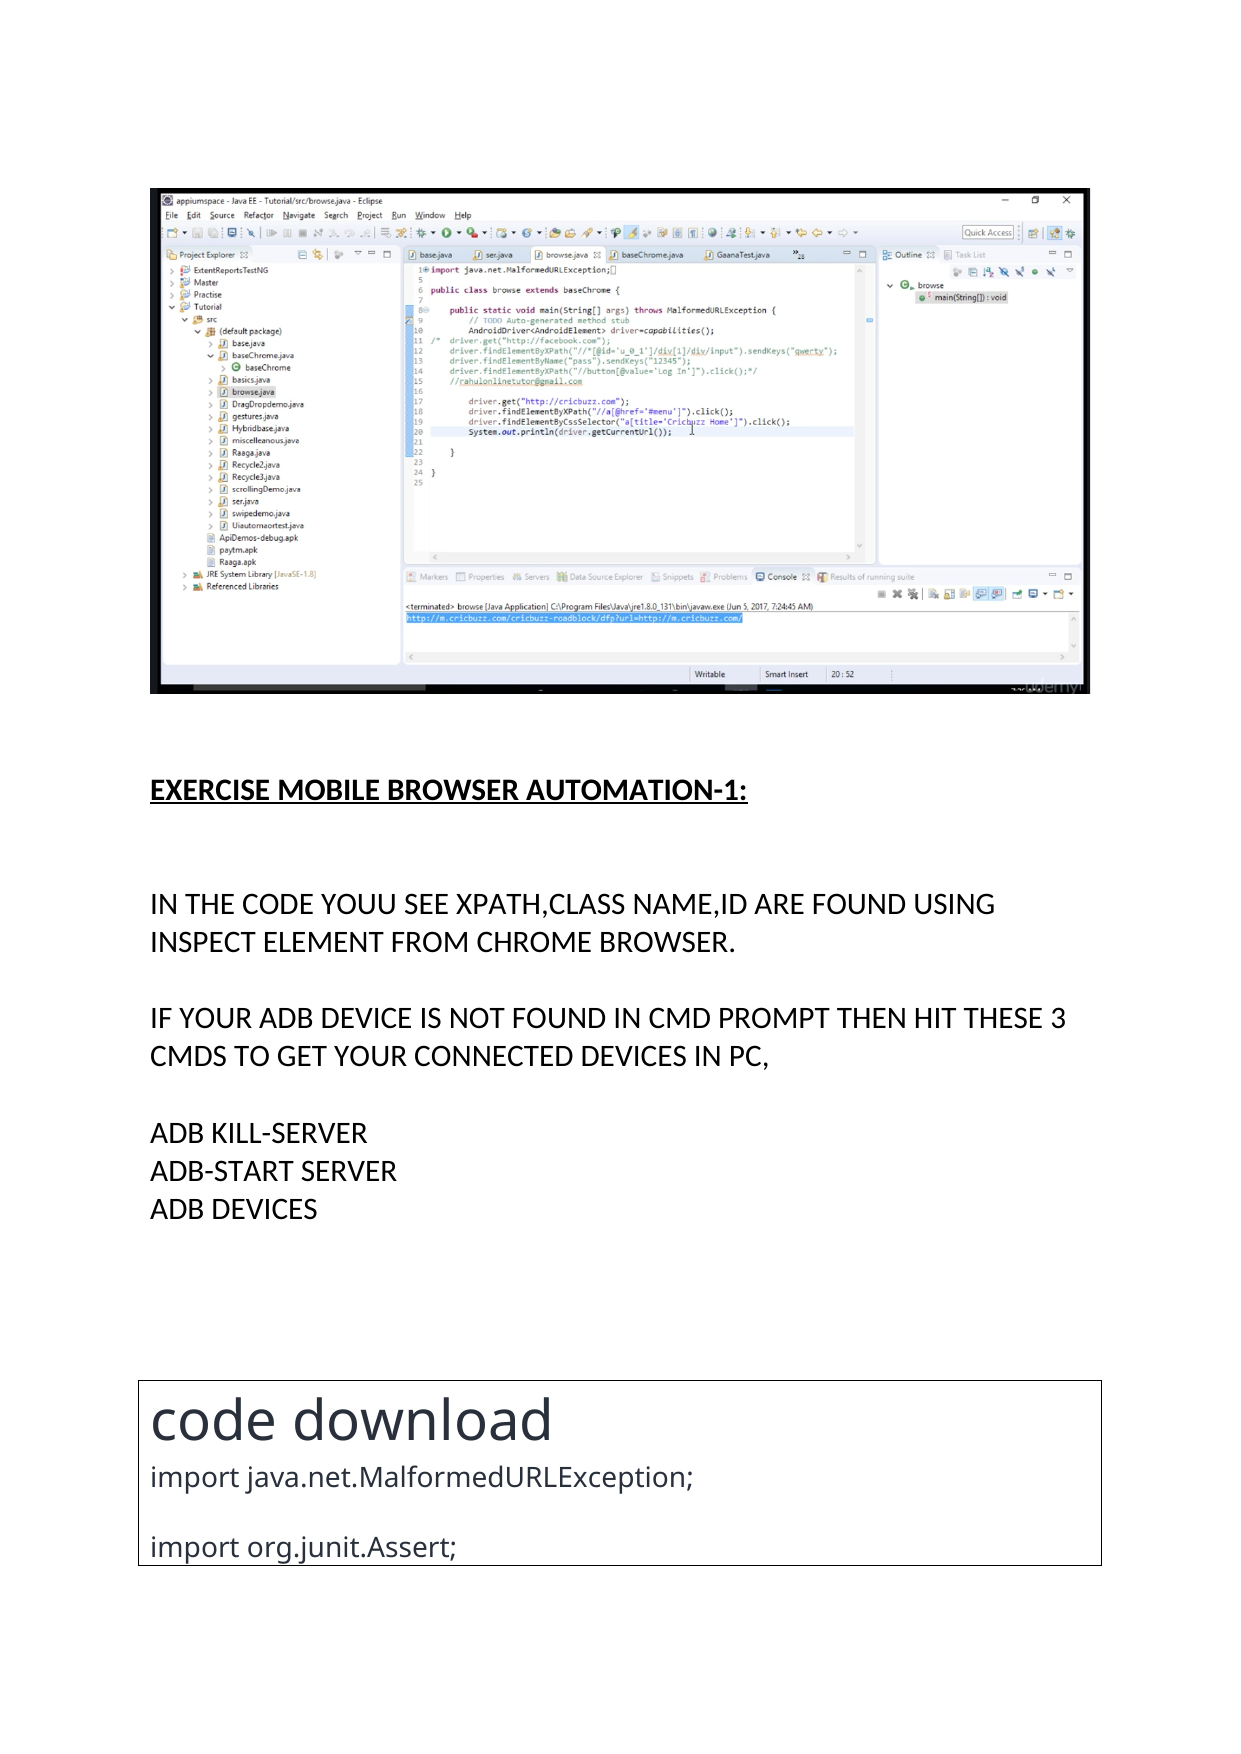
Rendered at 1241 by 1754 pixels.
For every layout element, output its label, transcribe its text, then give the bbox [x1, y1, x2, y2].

picture [150, 188, 1091, 694]
text EXERCISE MOBILE BROWSER AUTOMATION-1: [150, 770, 1090, 808]
text ADB-START SERVER [150, 1151, 1090, 1189]
text IF YOUR ADB DEVICE IS NOT FOUND IN CMD PROMPT THEN HIT THESE 3 CMDS TO GET YOUR CONNECTED DEVICES IN PC, [150, 998, 1090, 1075]
text IN THE CODE YOUU SEE XPATH,CLASS NAME,ID ARE FOUND USING INSPECT ELEMENT FROM CHROME BROWSER. [150, 884, 1090, 960]
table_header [139, 1381, 1101, 1565]
text ADB DEVICES [150, 1189, 1090, 1227]
text ADB KILL-SERVER [150, 1113, 1090, 1151]
